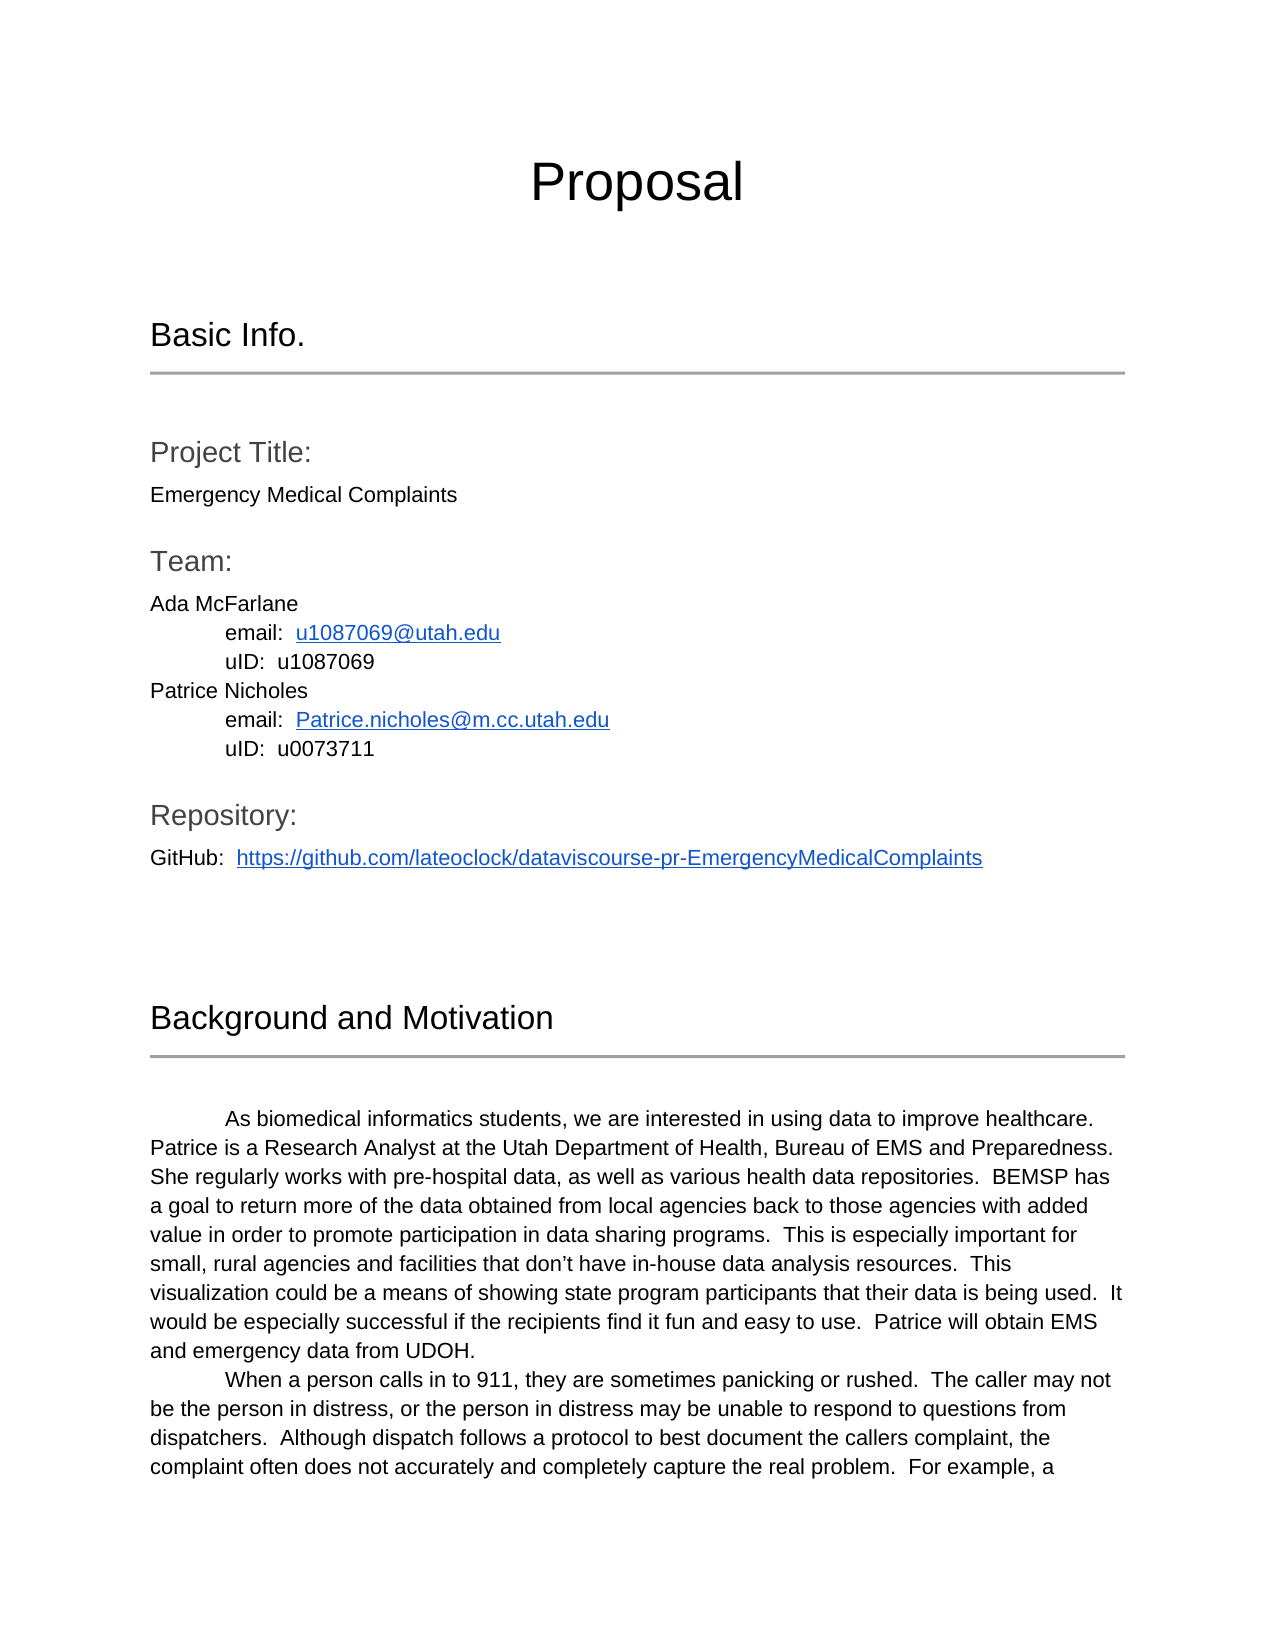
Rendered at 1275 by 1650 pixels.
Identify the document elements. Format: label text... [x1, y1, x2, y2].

subtitle Team: [150, 544, 1125, 578]
text Patrice Nicholes [150, 678, 1125, 703]
subtitle Basic Info. [150, 315, 1125, 353]
text As biomedical informatics students, we are interested in using data to improve healthcare. Patrice is a Research Analyst at the Utah Department of Health, Bureau of EMS and Preparedness. She regularly works with pre-hospital data, as well as various health data repositories. BEMSP has a goal to return more of the data obtained from local agencies back to those agencies with added value in order to promote participation in data sharing programs. This is especially important for small, rural agencies and facilities that don’t have in-house data analysis resources. This visualization could be a means of showing state program participants that their data is being used. It would be especially successful if the recipients find it fun and easy to use. Patrice will obtain EMS and emergency data from UDOH. [150, 1106, 1125, 1363]
subtitle Repository: [150, 798, 1125, 832]
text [150, 1367, 1125, 1479]
text uID: u1087069 [150, 649, 1125, 674]
text uID: u0073711 [150, 736, 1125, 761]
subtitle Project Title: [150, 435, 1125, 469]
text email: u1087069@utah.edu [150, 620, 1125, 645]
text GitHub: https://github.com/lateoclock/dataviscourse-pr-EmergencyMedicalComplaints [150, 845, 1125, 870]
subtitle Background and Motivation [150, 998, 1125, 1037]
text email: Patrice.nicholes@m.cc.utah.edu [150, 707, 1125, 732]
title Proposal [150, 150, 1125, 212]
text Ada McFarlane [150, 591, 1125, 616]
text Emergency Medical Complaints [150, 482, 1125, 507]
